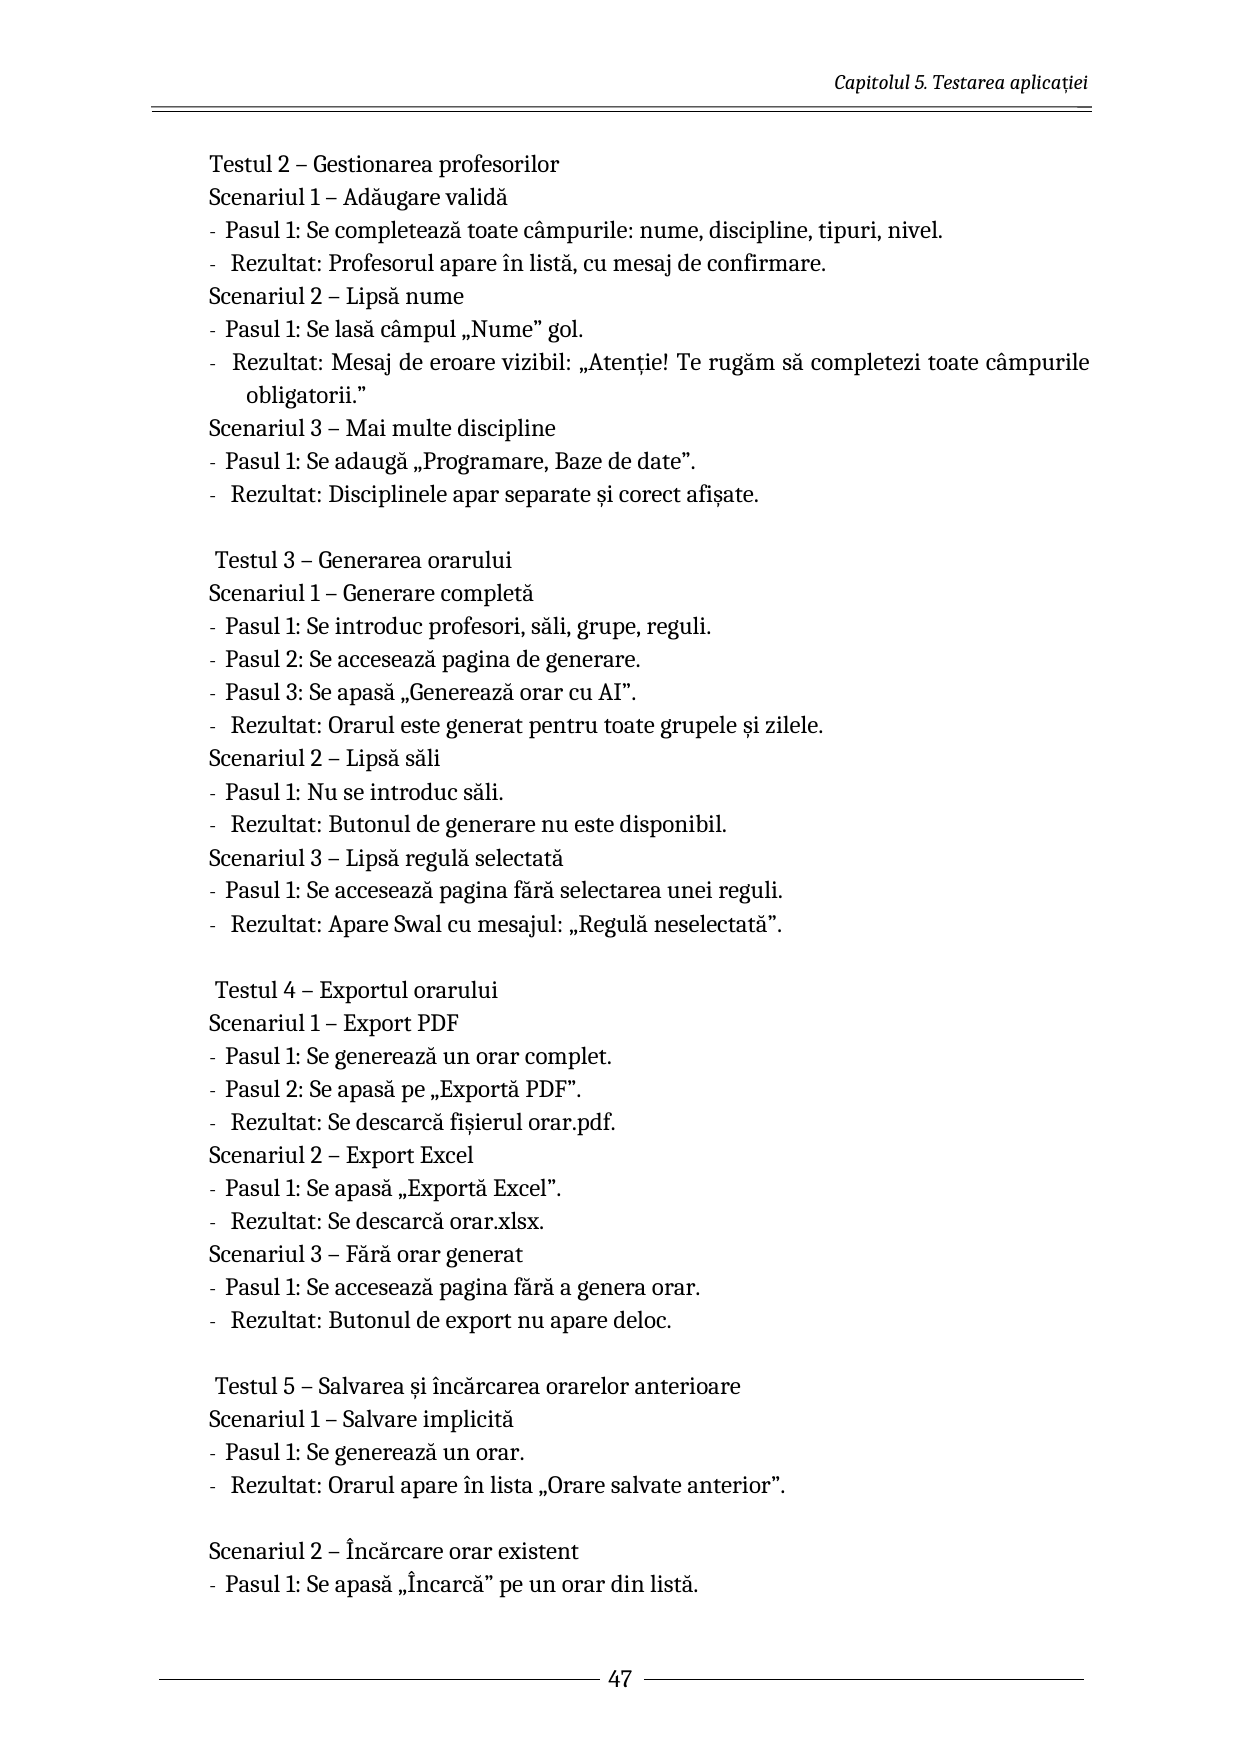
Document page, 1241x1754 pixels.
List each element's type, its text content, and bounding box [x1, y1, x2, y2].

text Testul 2 – Gestionarea profesorilor [150, 150, 1090, 179]
list Rezultat: Disciplinele apar separate și corect afișate. [209, 480, 1090, 509]
text Scenariul 2 – Încărcare orar existent [150, 1537, 1090, 1566]
text Scenariul 3 – Lipsă regulă selectată [150, 843, 1090, 872]
list Pasul 1: Se accesează pagina fără selectarea unei reguli. [209, 876, 1090, 905]
list Pasul 1: Se apasă „Încarcă” pe un orar din listă. [209, 1570, 1090, 1599]
list Pasul 1: Se accesează pagina fără a genera orar. [209, 1273, 1090, 1301]
list Pasul 1: Se generează un orar complet. [209, 1042, 1090, 1070]
text Scenariul 3 – Mai multe discipline [150, 414, 1090, 443]
list Pasul 1: Se adaugă „Programare, Baze de date”. [209, 447, 1090, 476]
list Rezultat: Butonul de generare nu este disponibil. [209, 810, 1090, 839]
text Testul 5 – Salvarea și încărcarea orarelor anterioare [150, 1372, 1090, 1401]
list Rezultat: Butonul de export nu apare deloc. [209, 1306, 1090, 1334]
list Pasul 1: Se completează toate câmpurile: nume, discipline, tipuri, nivel. [209, 216, 1090, 245]
list Rezultat: Orarul apare în lista „Orare salvate anterior”. [209, 1471, 1090, 1499]
list Pasul 1: Se lasă câmpul „Nume” gol. [209, 315, 1090, 344]
list Pasul 1: Se introduc profesori, săli, grupe, reguli. [209, 612, 1090, 641]
text Scenariul 2 – Export Excel [150, 1141, 1090, 1169]
list Pasul 2: Se apasă pe „Exportă PDF”. [209, 1074, 1090, 1103]
list Rezultat: Se descarcă orar.xlsx. [209, 1207, 1090, 1235]
list Pasul 2: Se accesează pagina de generare. [209, 645, 1090, 674]
text Scenariul 3 – Fără orar generat [150, 1240, 1090, 1268]
text Scenariul 1 – Export PDF [150, 1008, 1090, 1037]
list Pasul 3: Se apasă „Generează orar cu AI”. [209, 678, 1090, 707]
text Testul 3 – Generarea orarului [150, 546, 1090, 575]
list Rezultat: Orarul este generat pentru toate grupele și zilele. [209, 711, 1090, 740]
text Testul 4 – Exportul orarului [150, 976, 1090, 1004]
list Rezultat: Apare Swal cu mesajul: „Regulă neselectată”. [209, 909, 1090, 938]
text Scenariul 2 – Lipsă nume [150, 282, 1090, 311]
text Scenariul 1 – Adăugare validă [150, 183, 1090, 212]
text Scenariul 1 – Generare completă [150, 579, 1090, 608]
text Scenariul 2 – Lipsă săli [150, 744, 1090, 773]
list Rezultat: Se descarcă fișierul orar.pdf. [209, 1108, 1090, 1136]
list Rezultat: Mesaj de eroare vizibil: „Atenție! Te rugăm să completezi toate câmpurile obligatorii.” [209, 348, 1090, 410]
list Pasul 1: Se generează un orar. [209, 1438, 1090, 1467]
list Pasul 1: Nu se introduc săli. [209, 777, 1090, 806]
list Rezultat: Profesorul apare în listă, cu mesaj de confirmare. [209, 249, 1090, 278]
text Scenariul 1 – Salvare implicită [150, 1405, 1090, 1433]
list Pasul 1: Se apasă „Exportă Excel”. [209, 1174, 1090, 1202]
